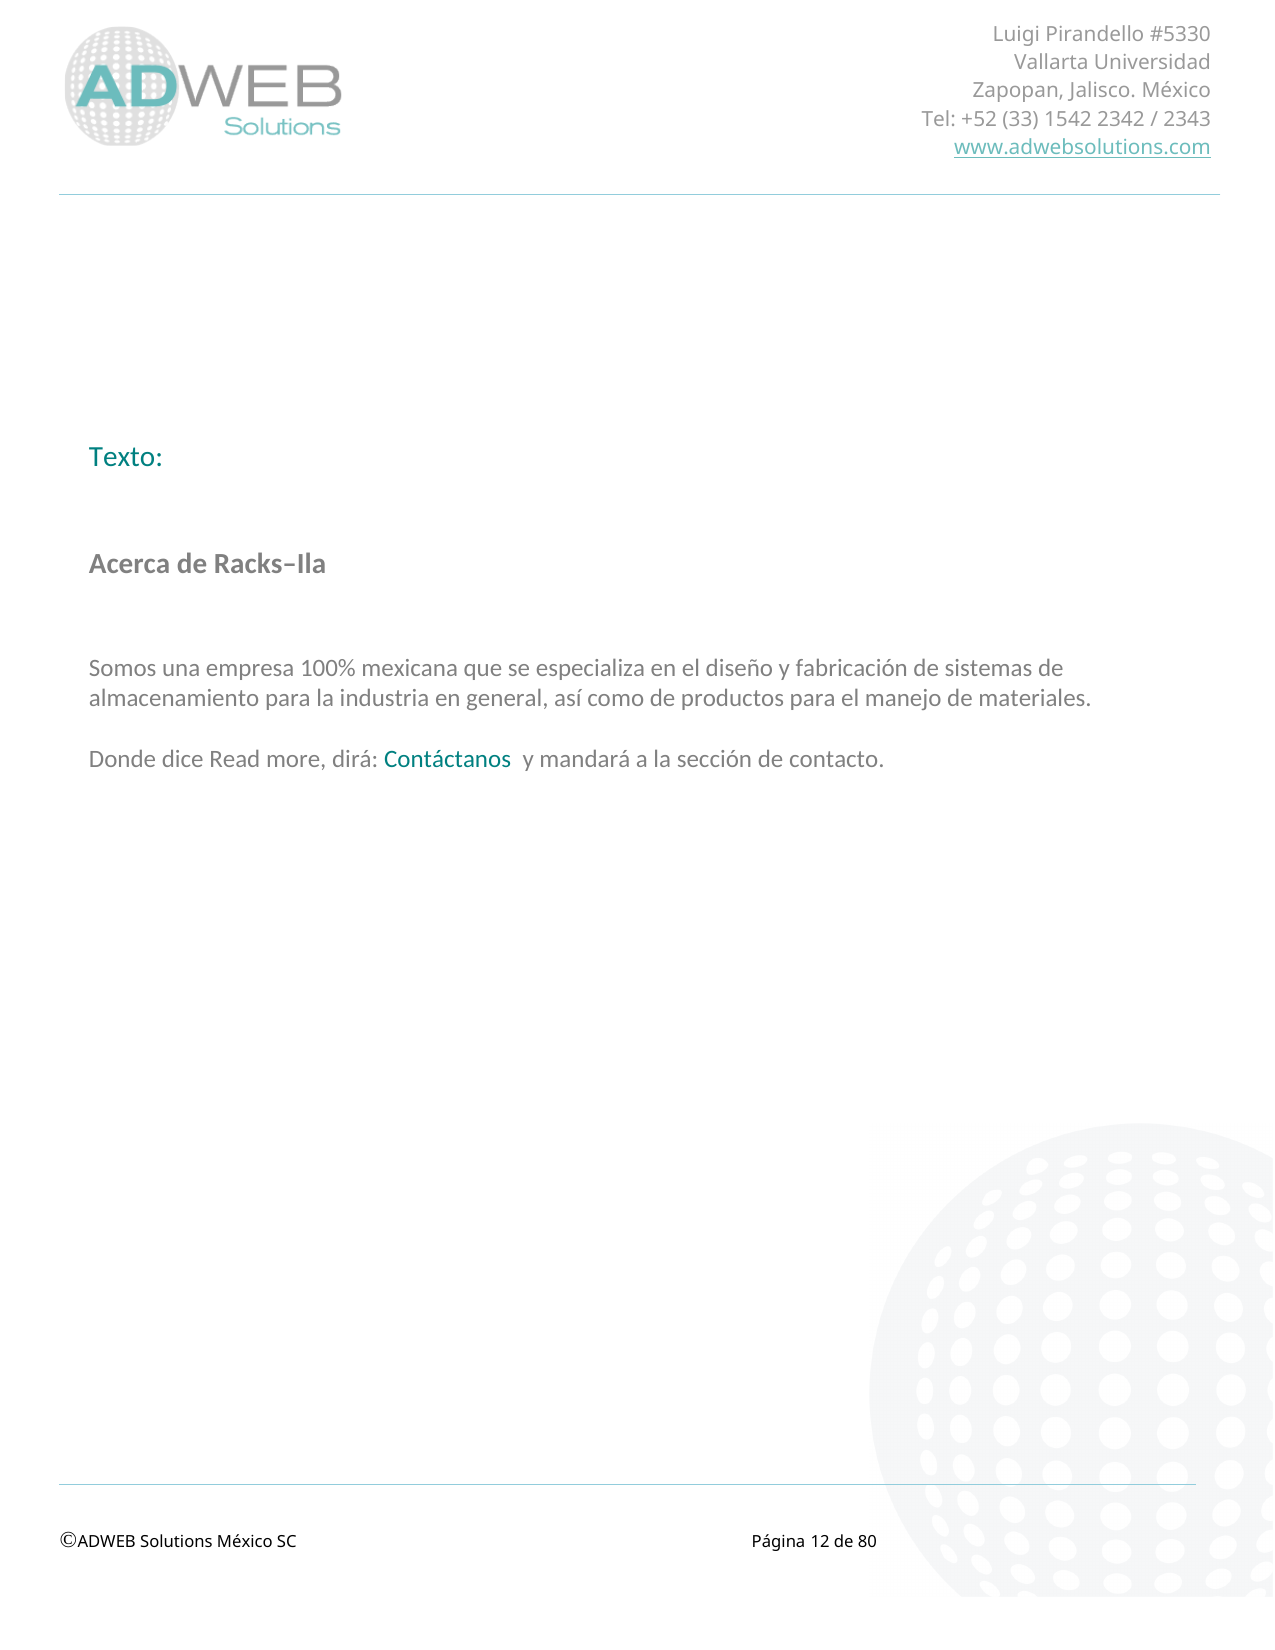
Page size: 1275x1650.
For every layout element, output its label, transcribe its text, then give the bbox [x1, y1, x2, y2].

picture [869, 1123, 1273, 1597]
text Somos una empresa 100% mexicana que se especializa en el diseño y fabricación de sistemas de almacenamiento para la industria en general, así como de productos para el manejo de materiales. [89, 652, 1196, 713]
text Donde dice Read more, dirá: Contáctanos y mandará a la sección de contacto. [89, 743, 1196, 774]
picture [64, 26, 348, 145]
text Texto: [89, 438, 1196, 474]
text Acerca de Racks–Ila [89, 545, 1196, 581]
